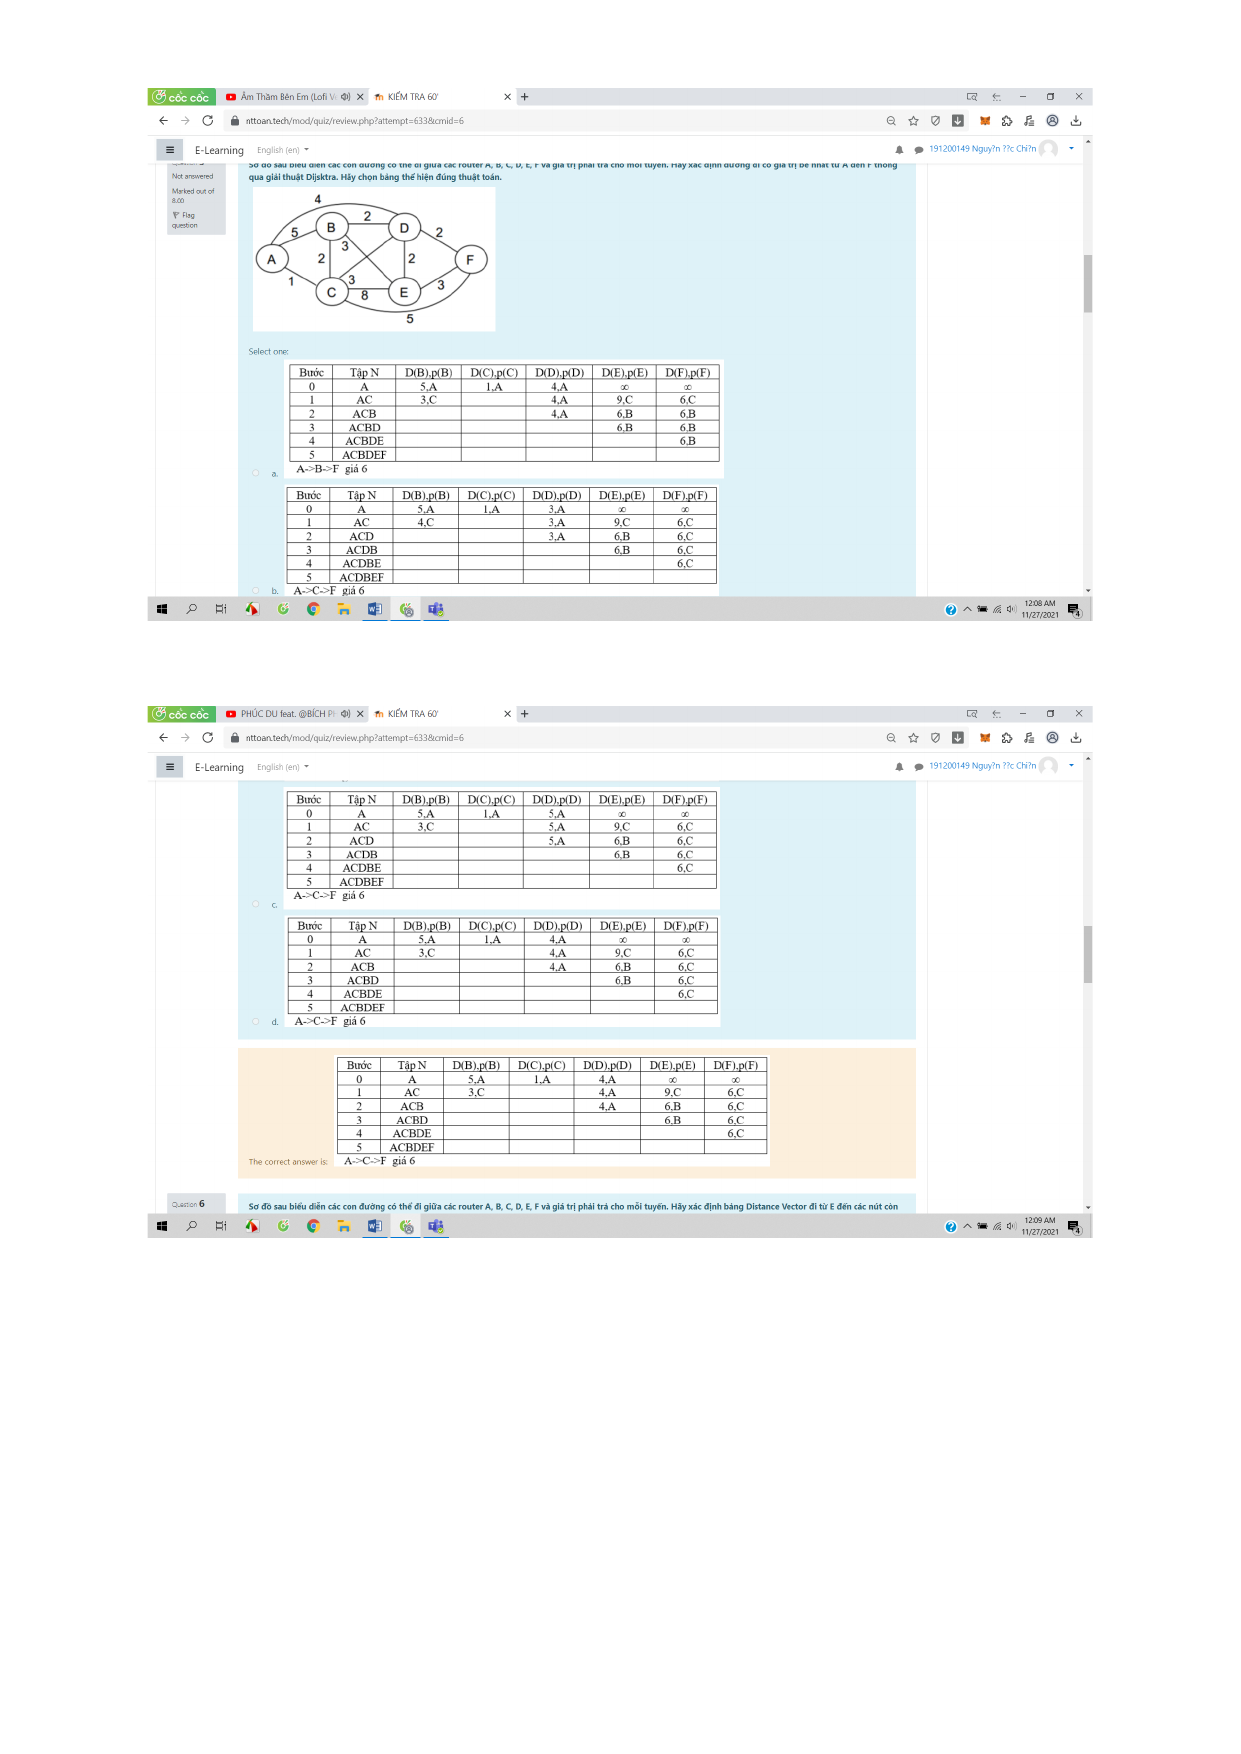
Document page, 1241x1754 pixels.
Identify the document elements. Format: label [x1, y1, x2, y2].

picture [147, 88, 1093, 621]
picture [147, 706, 1093, 1238]
